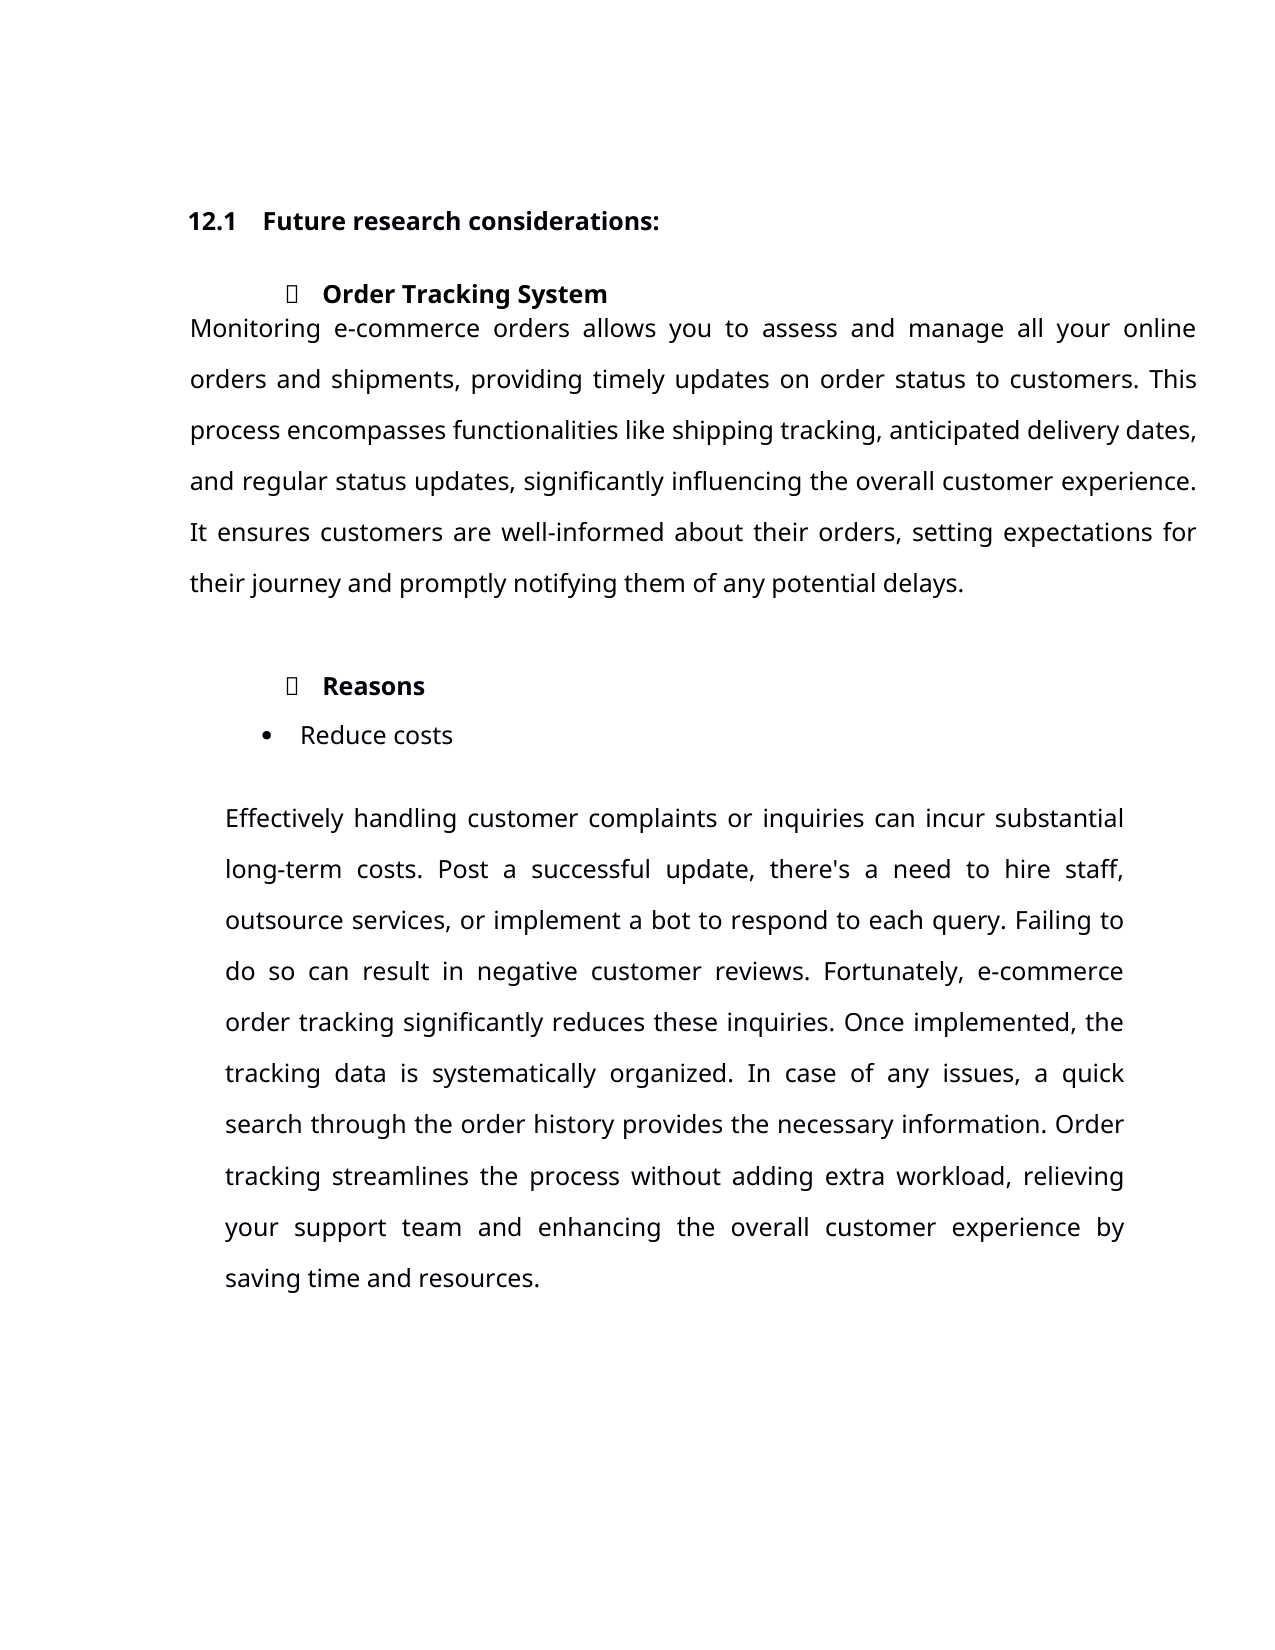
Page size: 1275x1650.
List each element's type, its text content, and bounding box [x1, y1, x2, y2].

text Monitoring e-commerce orders allows you to assess and manage all your online orders and shipments, providing timely updates on order status to customers. This process encompasses functionalities like shipping tracking, anticipated delivery dates, and regular status updates, significantly influencing the overall customer experience. It ensures customers are well-informed about their orders, setting expectations for their journey and promptly notifying them of any potential delays. [189, 311, 1198, 600]
list Reasons [284, 668, 1198, 702]
subtitle Future research considerations: [187, 203, 1198, 238]
list Order Tracking System [284, 277, 1198, 311]
list Reduce costs [262, 718, 1198, 752]
text Effectively handling customer complaints or inquiries can incur substantial long-term costs. Post a successful update, there's a need to hire staff, outsource services, or implement a bot to respond to each query. Failing to do so can result in negative customer reviews. Fortunately, e-commerce order tracking significantly reduces these inquiries. Once implemented, the tracking data is systematically organized. In case of any issues, a quick search through the order history provides the necessary information. Order tracking streamlines the process without adding extra workload, relieving your support team and enhancing the overall customer experience by saving time and resources. [225, 801, 1125, 1294]
